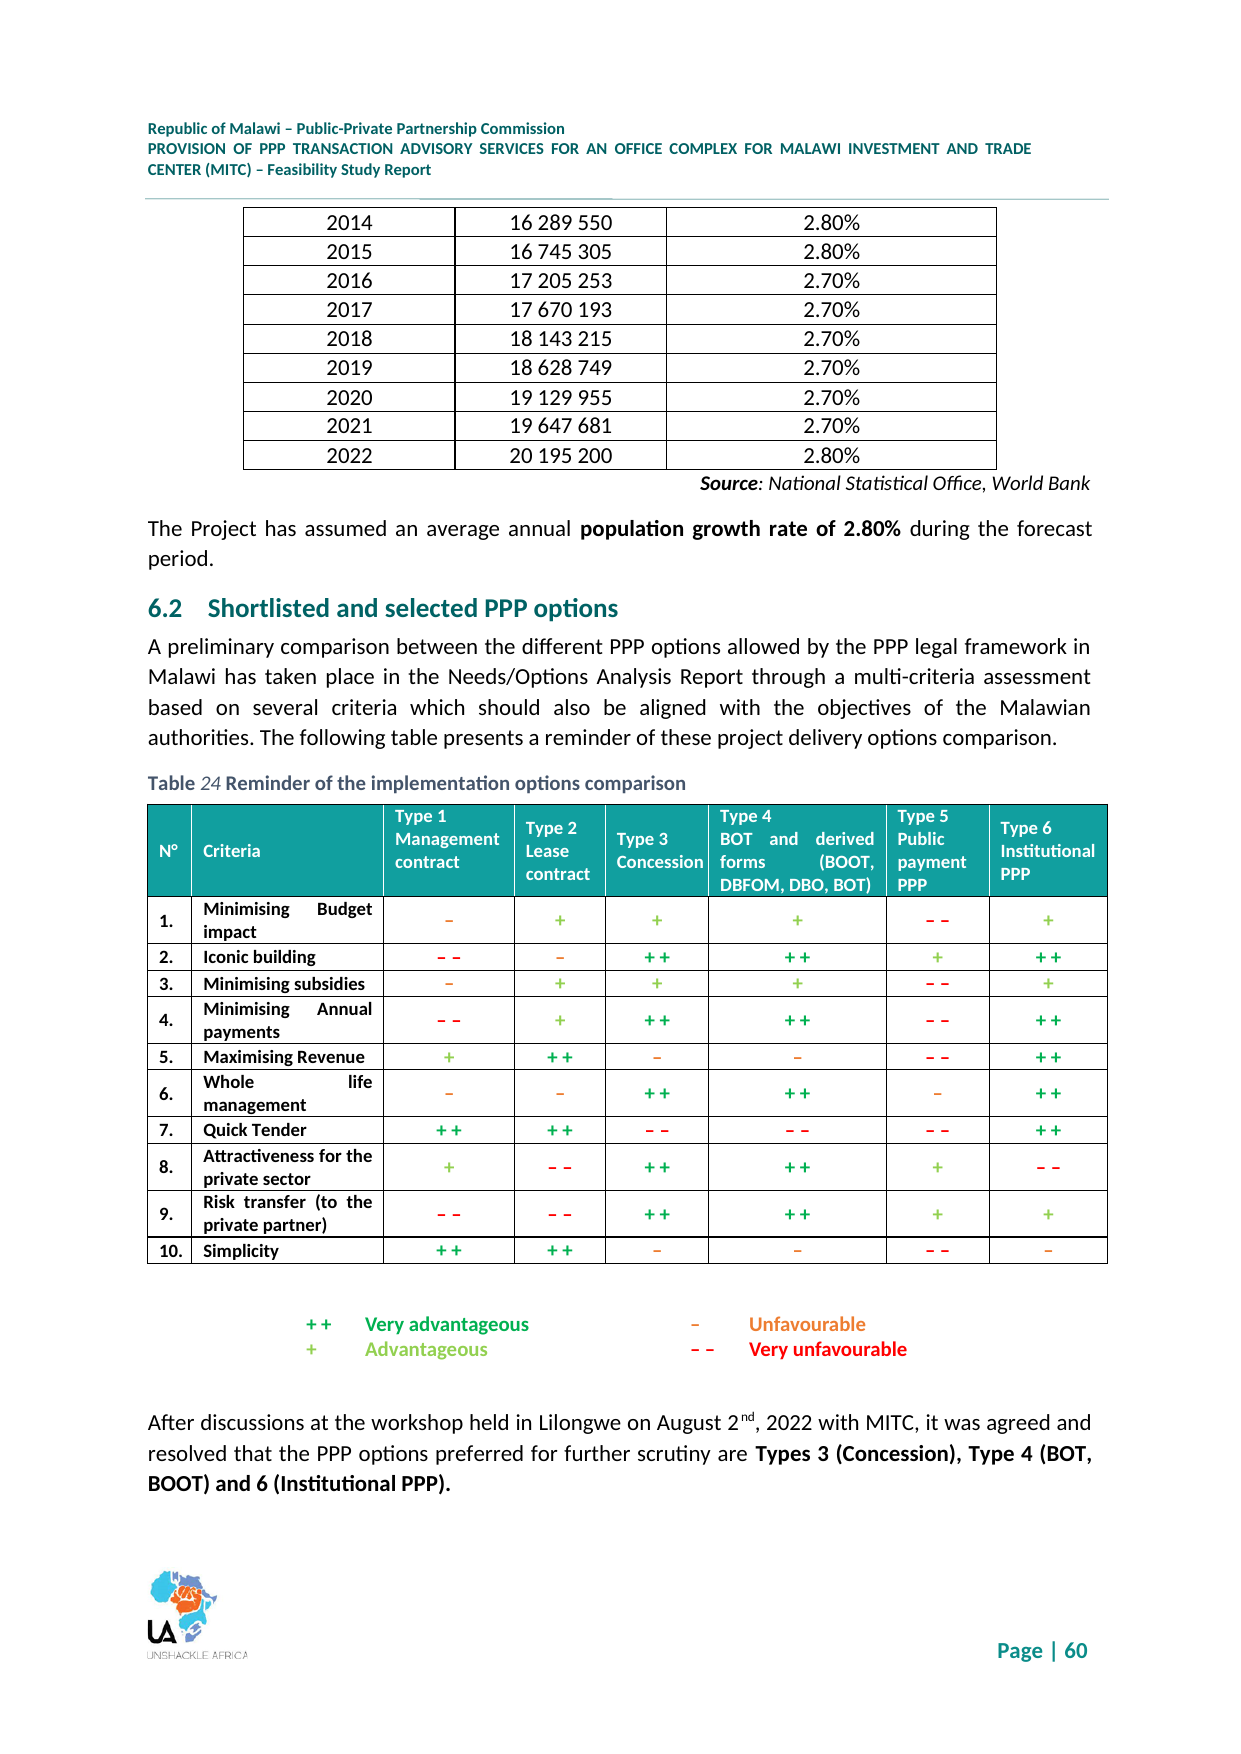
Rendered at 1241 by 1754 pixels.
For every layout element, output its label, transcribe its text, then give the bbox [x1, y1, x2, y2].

table_cell 16 289 550 [456, 208, 666, 236]
table_cell + [384, 1044, 514, 1069]
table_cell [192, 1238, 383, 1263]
table_cell 3. [148, 971, 191, 996]
table_cell 2.70% [667, 266, 996, 294]
table_cell 17 205 253 [456, 266, 666, 294]
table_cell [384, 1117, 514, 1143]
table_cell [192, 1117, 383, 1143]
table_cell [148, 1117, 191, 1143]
table_cell Minimising Budget impact [192, 897, 383, 943]
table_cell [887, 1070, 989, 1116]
table_cell + + [606, 944, 708, 969]
table_cell + [709, 897, 886, 943]
table_cell + + [606, 997, 708, 1043]
table_cell Minimising subsidies [192, 971, 383, 996]
text After discussions at the workshop held in Lilongwe on August 2nd, 2022 with MITC, it was agreed and resolved that the PPP options preferred for further scrutiny are Types 3 (Concession), Type 4 (BOT, BOOT) and 6 (Institutional PPP). [148, 1408, 1093, 1497]
table_cell 18 143 215 [456, 325, 666, 352]
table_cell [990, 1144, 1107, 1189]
table_header Type 2 Lease contract [515, 805, 605, 896]
table_cell 5. [148, 1044, 191, 1069]
table_cell 2.70% [667, 354, 996, 382]
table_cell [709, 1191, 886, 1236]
table_cell 2.70% [667, 325, 996, 352]
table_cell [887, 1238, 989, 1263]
table_header N° [148, 805, 191, 896]
table_cell + [606, 971, 708, 996]
table_cell 2. [148, 944, 191, 969]
table_cell 1. [148, 897, 191, 943]
table_cell + [887, 944, 989, 969]
table_cell Iconic building [192, 944, 383, 969]
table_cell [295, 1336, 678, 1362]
table_cell – [709, 1044, 886, 1069]
table_cell + + [515, 1044, 605, 1069]
table_cell 2.70% [667, 295, 996, 323]
text Source: National Statistical Office, World Bank [148, 470, 1093, 495]
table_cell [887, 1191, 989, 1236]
table_cell + + [709, 944, 886, 969]
table_cell 2.80% [667, 208, 996, 236]
table_cell + + [990, 997, 1107, 1043]
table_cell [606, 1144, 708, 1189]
table_cell + [990, 971, 1107, 996]
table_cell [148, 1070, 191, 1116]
table_cell + + [990, 944, 1107, 969]
table_cell 2020 [244, 383, 454, 411]
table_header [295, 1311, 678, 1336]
table_cell 2.80% [667, 441, 996, 469]
table_cell 2022 [244, 441, 454, 469]
table_cell 2019 [244, 354, 454, 382]
table_cell 2.70% [667, 383, 996, 411]
table_cell 2.70% [667, 412, 996, 440]
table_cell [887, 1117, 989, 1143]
table_cell – – [887, 1044, 989, 1069]
table_cell + + [709, 997, 886, 1043]
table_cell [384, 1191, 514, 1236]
table_cell – [384, 971, 514, 996]
table_cell + [709, 971, 886, 996]
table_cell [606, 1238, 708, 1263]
table_cell + [606, 897, 708, 943]
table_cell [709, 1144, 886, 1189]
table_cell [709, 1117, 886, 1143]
text A preliminary comparison between the different PPP options allowed by the PPP legal framework in Malawi has taken place in the Needs/Options Analysis Report through a multi-criteria assessment based on several criteria which should also be aligned with the objectives of the Malawian authorities. The following table presents a reminder of these project delivery options comparison. [148, 632, 1093, 751]
table_header Type 3 Concession [606, 805, 708, 896]
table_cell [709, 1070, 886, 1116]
table_cell 2016 [244, 266, 454, 294]
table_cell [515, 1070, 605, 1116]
table_cell 16 745 305 [456, 237, 666, 265]
table_header Type 1 Management contract [384, 805, 514, 896]
table_cell 19 129 955 [456, 383, 666, 411]
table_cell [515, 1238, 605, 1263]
table_cell – [515, 944, 605, 969]
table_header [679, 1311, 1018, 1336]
table_cell 2015 [244, 237, 454, 265]
table_cell 18 628 749 [456, 354, 666, 382]
table_cell – – [887, 971, 989, 996]
table_cell – [384, 897, 514, 943]
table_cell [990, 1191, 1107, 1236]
table_cell 2017 [244, 295, 454, 323]
table_cell Maximising Revenue [192, 1044, 383, 1069]
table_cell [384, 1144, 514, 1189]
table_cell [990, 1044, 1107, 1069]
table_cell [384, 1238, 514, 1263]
table_cell + [515, 997, 605, 1043]
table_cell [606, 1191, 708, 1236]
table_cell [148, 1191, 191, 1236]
text Table 24 Reminder of the implementation options comparison [148, 770, 1093, 795]
table_cell 2021 [244, 412, 454, 440]
text The Project has assumed an average annual population growth rate of 2.80% during the forecast period. [148, 514, 1093, 572]
table_cell – – [384, 997, 514, 1043]
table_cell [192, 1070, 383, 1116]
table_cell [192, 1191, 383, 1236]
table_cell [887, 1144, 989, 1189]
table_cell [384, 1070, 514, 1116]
table_cell + [515, 971, 605, 996]
table_cell 4. [148, 997, 191, 1043]
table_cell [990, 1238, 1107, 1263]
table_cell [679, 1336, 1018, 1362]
table_cell Minimising Annual payments [192, 997, 383, 1043]
table_cell 17 670 193 [456, 295, 666, 323]
subtitle Shortlisted and selected PPP options [148, 591, 1093, 624]
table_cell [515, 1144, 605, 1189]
picture [147, 1567, 248, 1659]
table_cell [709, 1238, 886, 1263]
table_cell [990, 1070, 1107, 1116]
table_cell 2.80% [667, 237, 996, 265]
table_cell – – [384, 944, 514, 969]
table_cell 19 647 681 [456, 412, 666, 440]
table_header Type 4 BOT and derived forms (BOOT, DBFOM, DBO, BOT) [709, 805, 886, 896]
table_header Type 5 Public payment PPP [887, 805, 989, 896]
table_cell – [606, 1044, 708, 1069]
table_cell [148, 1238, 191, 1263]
table_cell 2014 [244, 208, 454, 236]
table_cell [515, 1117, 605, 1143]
table_header Criteria [192, 805, 383, 896]
table_header Type 6 Institutional PPP [990, 805, 1107, 896]
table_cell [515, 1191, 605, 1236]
table_cell + [515, 897, 605, 943]
table_cell 2018 [244, 325, 454, 352]
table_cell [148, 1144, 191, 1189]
table_cell + [990, 897, 1107, 943]
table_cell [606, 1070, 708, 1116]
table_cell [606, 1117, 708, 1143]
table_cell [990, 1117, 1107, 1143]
table_cell – – [887, 897, 989, 943]
table_cell – – [887, 997, 989, 1043]
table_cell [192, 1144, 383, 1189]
table_cell 20 195 200 [456, 441, 666, 469]
